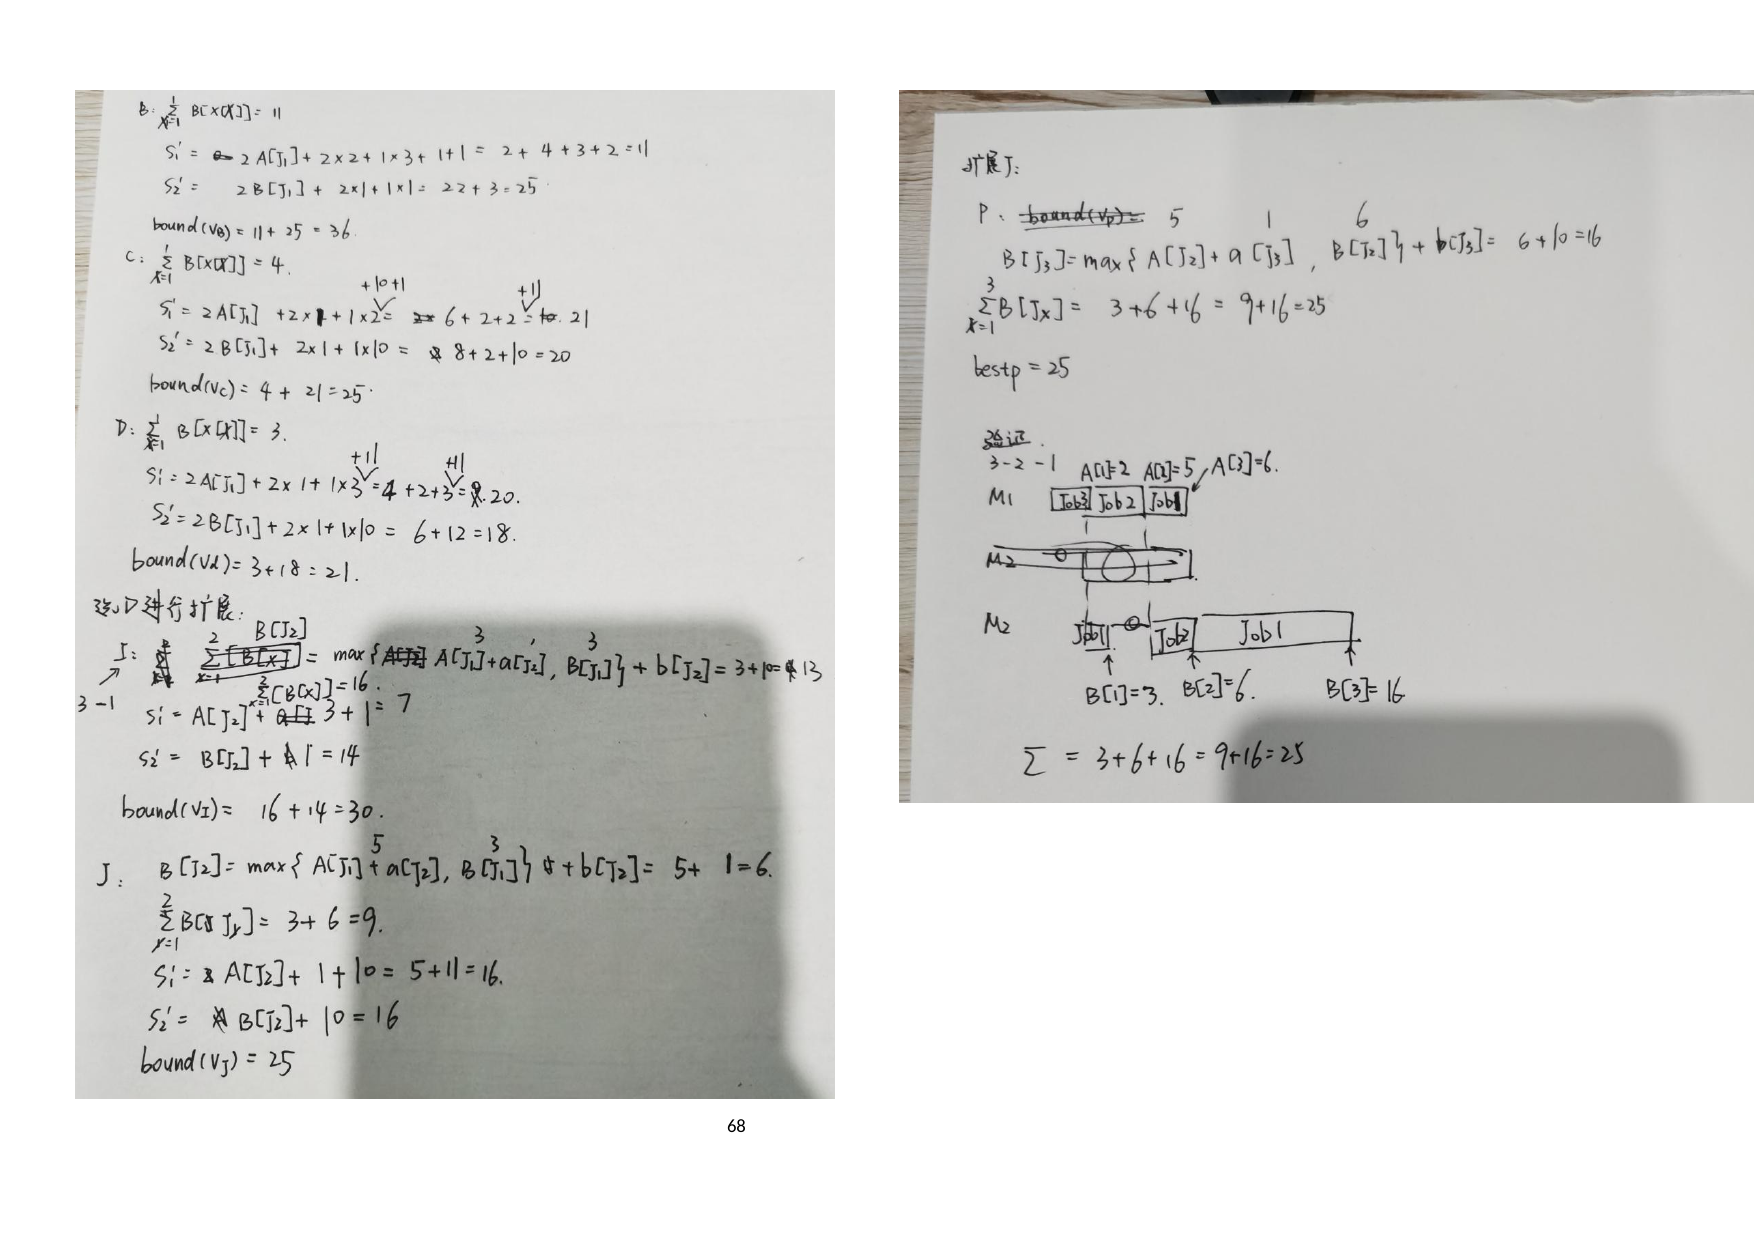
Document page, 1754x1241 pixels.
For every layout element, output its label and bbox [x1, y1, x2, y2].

picture [75, 90, 835, 1099]
picture [899, 90, 1754, 803]
